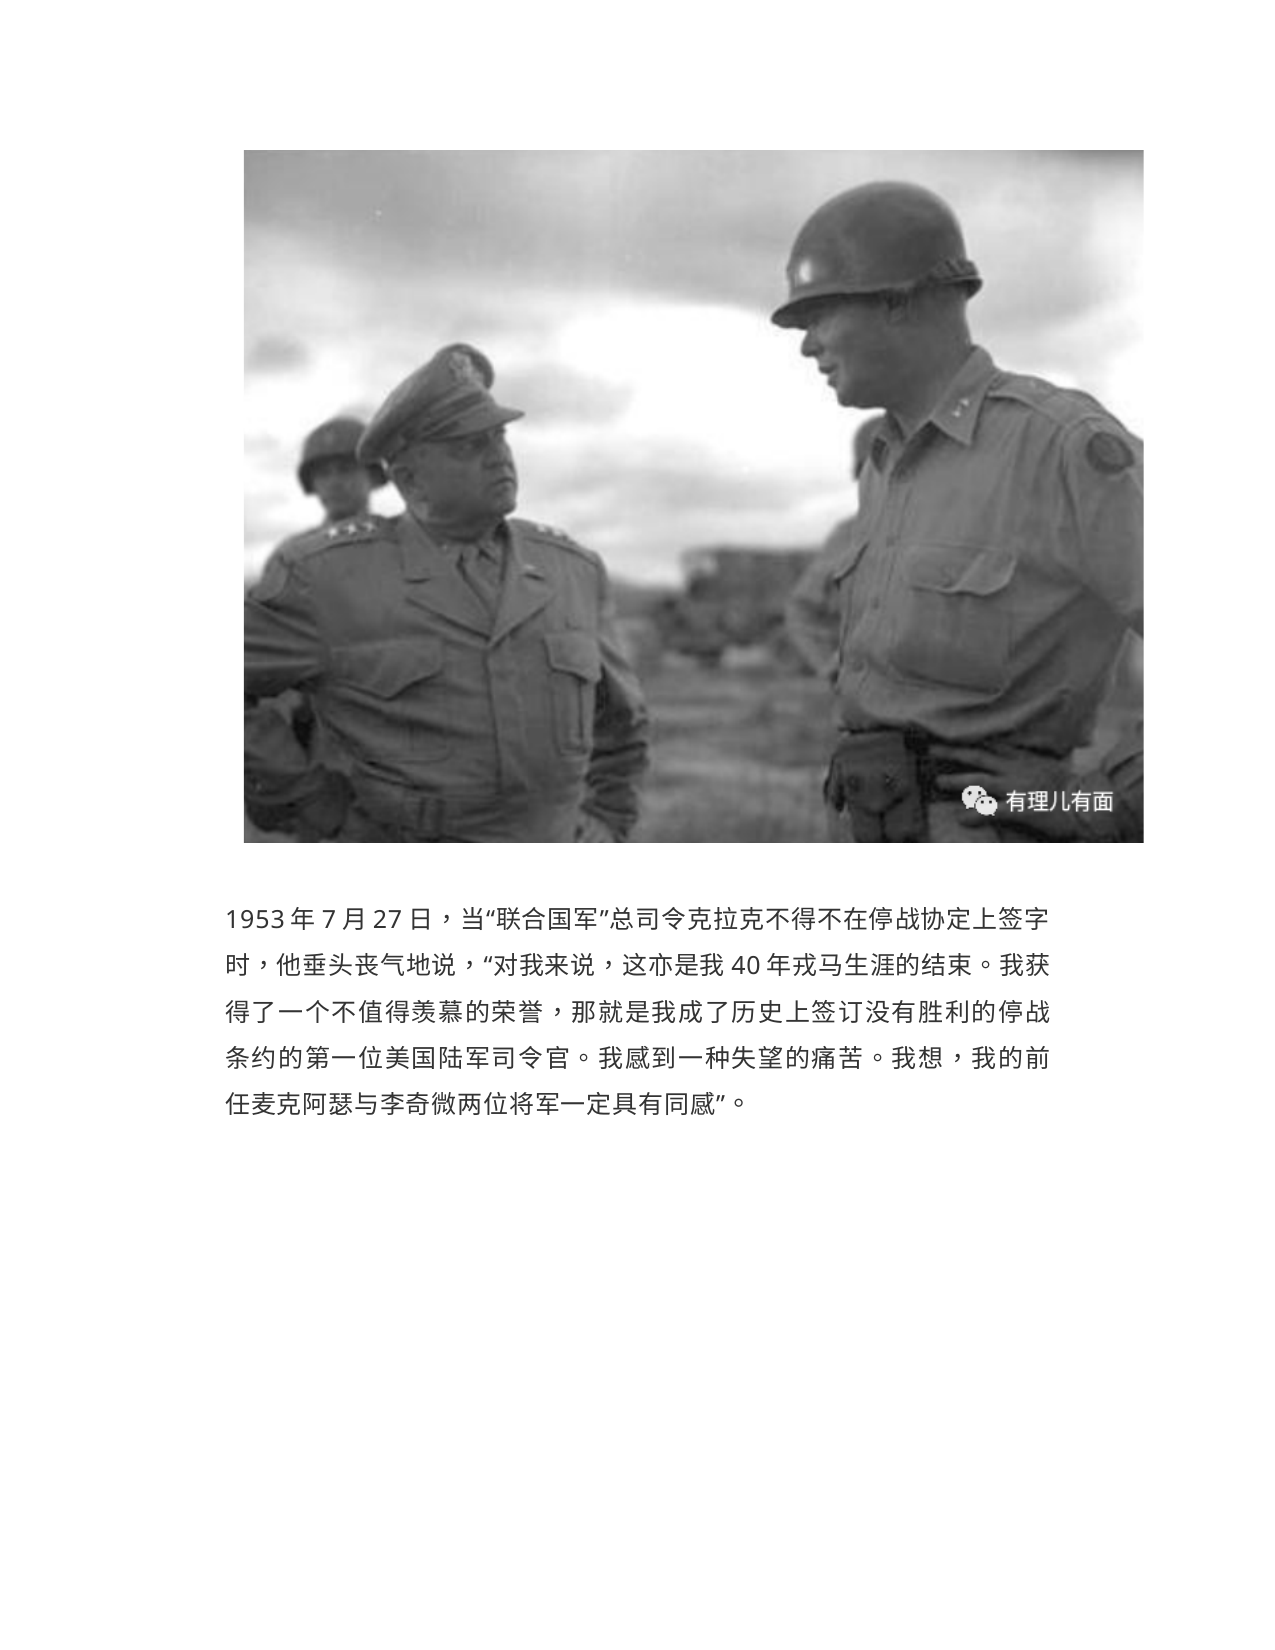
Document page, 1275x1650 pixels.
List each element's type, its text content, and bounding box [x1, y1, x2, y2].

text 1953年7月27日，当“联合国军”总司令克拉克不得不在停战协定上签字时，他垂头丧气地说，“对我来说，这亦是我40年戎马生涯的结束。我获得了一个不值得羡慕的荣誉，那就是我成了历史上签订没有胜利的停战条约的第一位美国陆军司令官。我感到一种失望的痛苦。我想，我的前任麦克阿瑟与李奇微两位将军一定具有同感”。 [225, 889, 1050, 1121]
picture [243, 150, 1144, 843]
